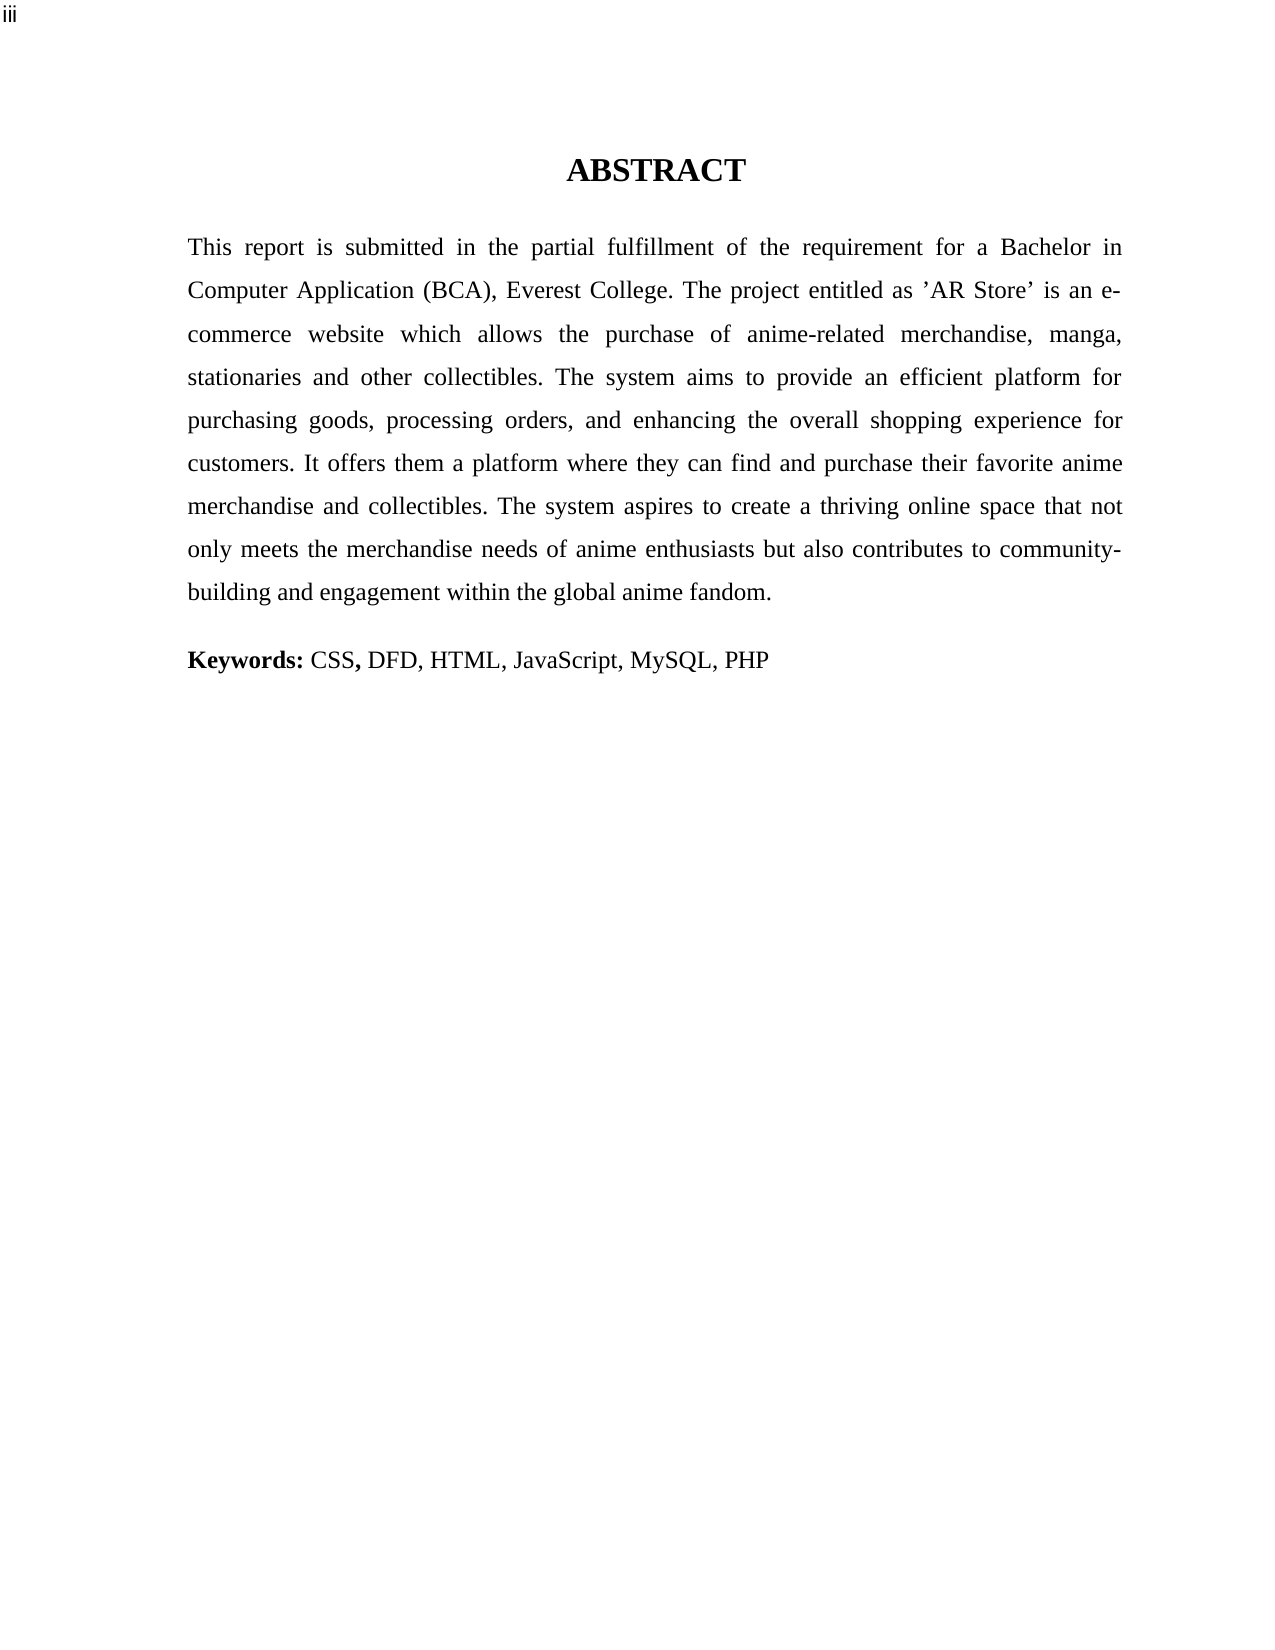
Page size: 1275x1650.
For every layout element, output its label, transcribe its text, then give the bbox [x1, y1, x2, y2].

text This report is submitted in the partial fulfillment of the requirement for a Bachelor in Computer Application (BCA), Everest College. The project entitled as ’AR Store’ is an e-commerce website which allows the purchase of anime-related merchandise, manga, stationaries and other collectibles. The system aims to provide an efficient platform for purchasing goods, processing orders, and enhancing the overall shopping experience for customers. It offers them a platform where they can find and purchase their favorite anime merchandise and collectibles. The system aspires to create a thriving online space that not only meets the merchandise needs of anime enthusiasts but also contributes to community-building and engagement within the global anime fandom. [187, 232, 1123, 606]
subtitle ABSTRACT [175, 150, 1137, 188]
text Keywords: CSS, DFD, HTML, JavaScript, MySQL, PHP [187, 646, 1221, 674]
